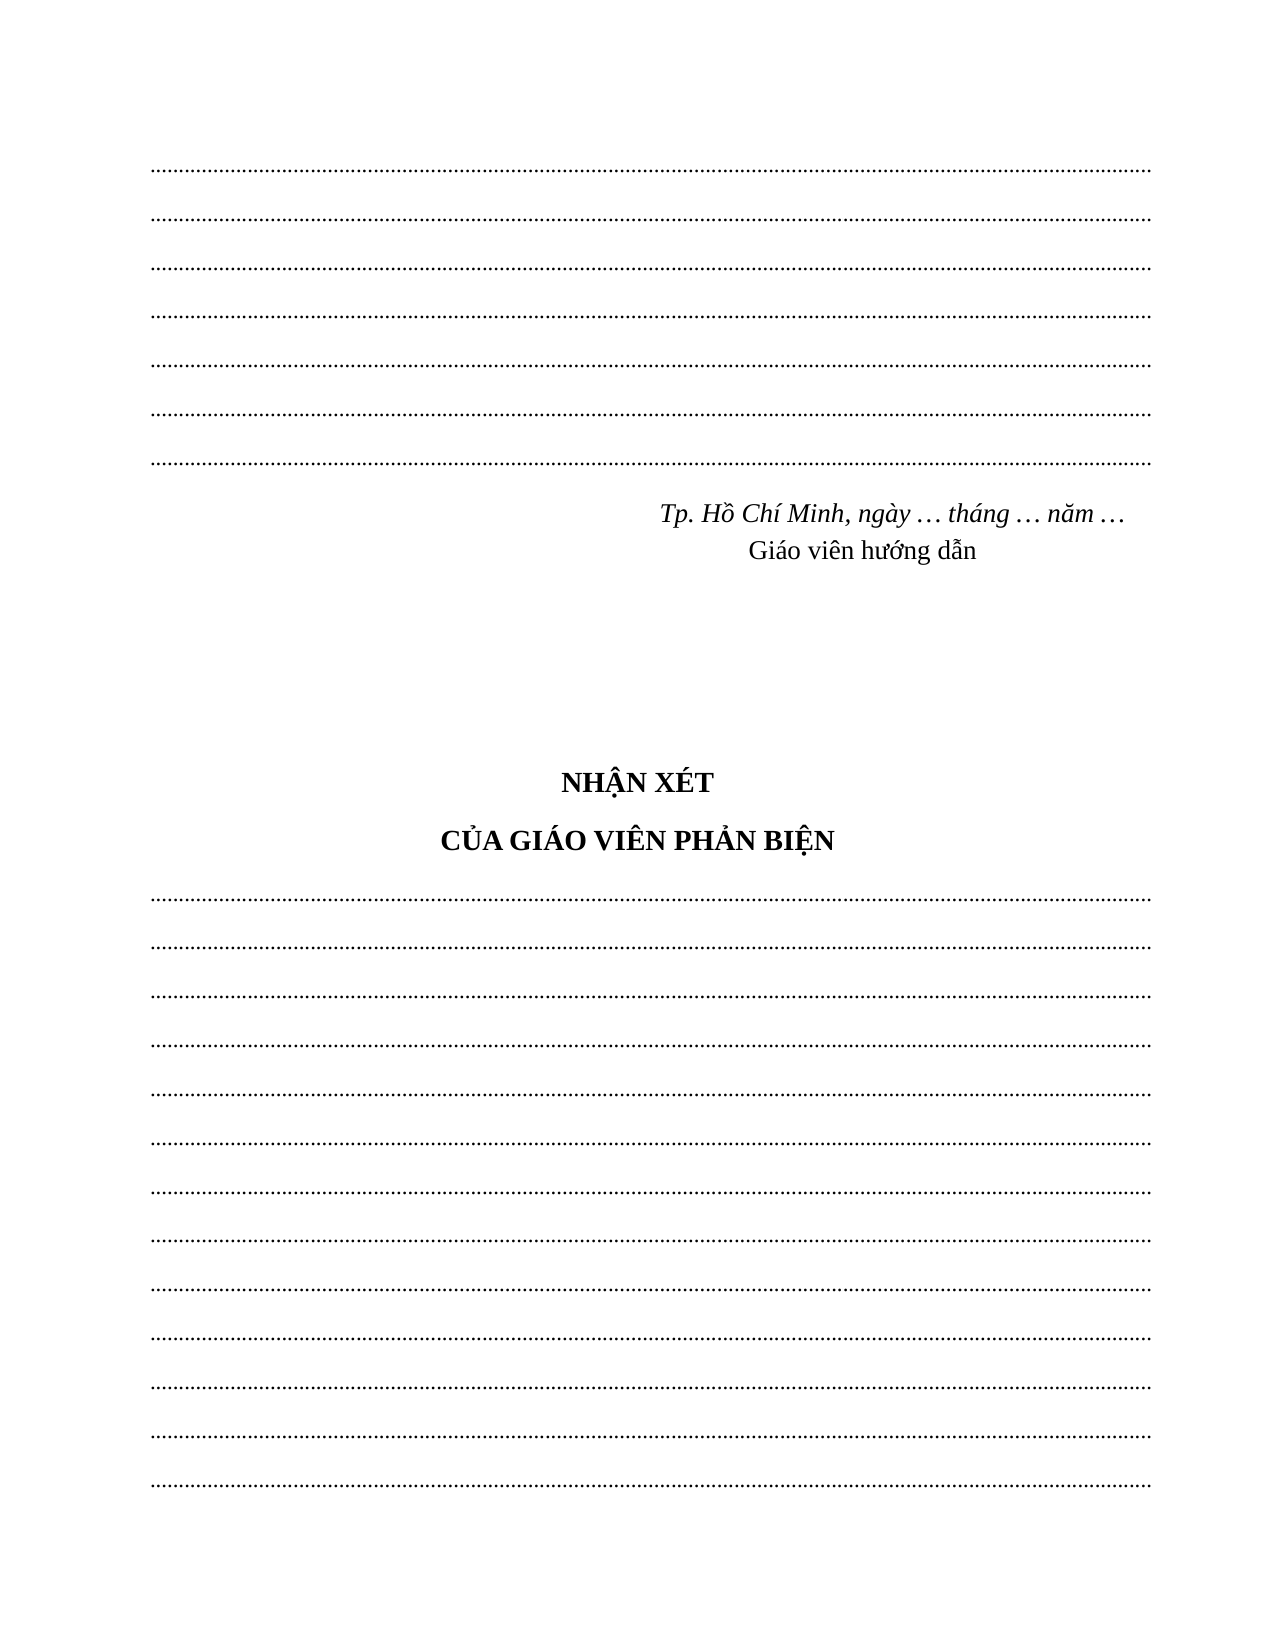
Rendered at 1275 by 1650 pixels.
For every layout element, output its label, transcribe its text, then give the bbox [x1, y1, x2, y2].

text CỦA GIÁO VIÊN PHẢN BIỆN [150, 820, 1125, 858]
text NHẬN XÉT [150, 762, 1125, 799]
text Tp. Hồ Chí Minh, ngày … tháng … năm … [150, 492, 1125, 529]
text Giáo viên hướng dẫn [525, 529, 1125, 567]
